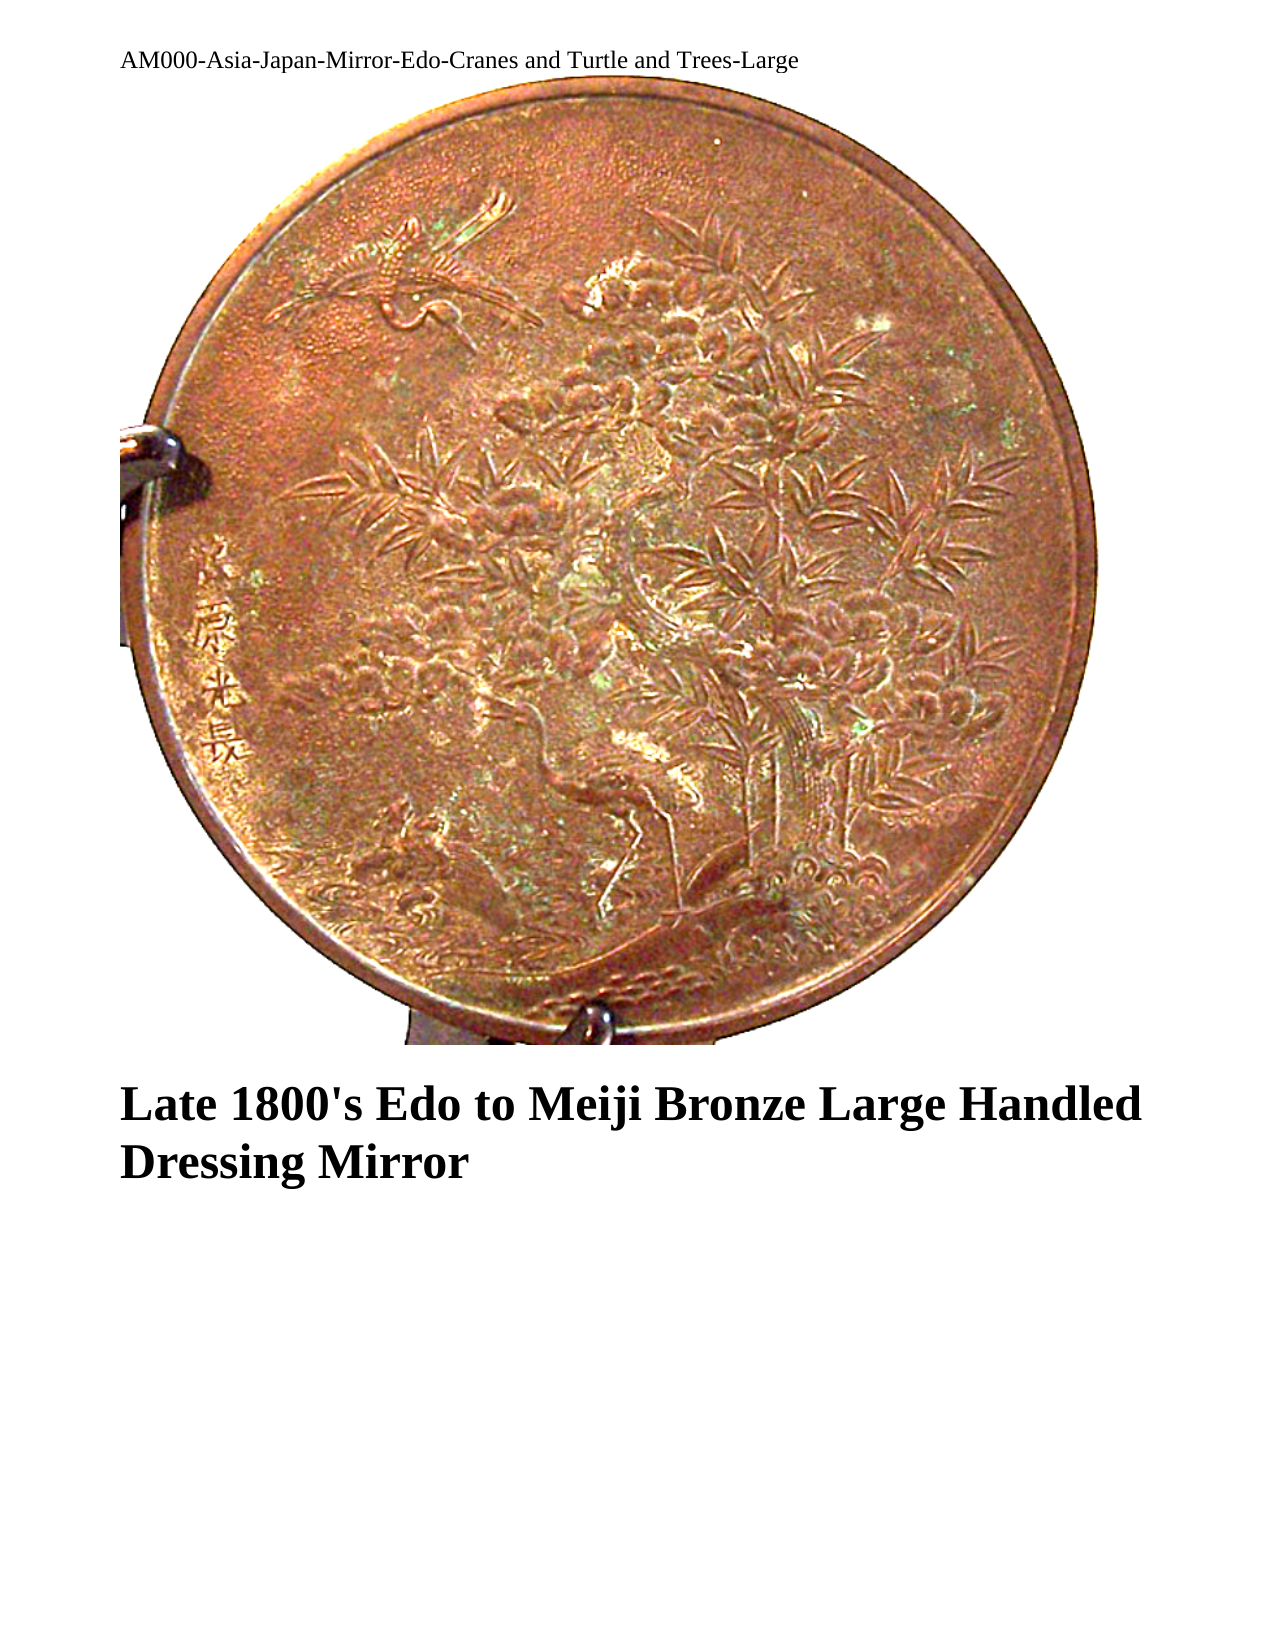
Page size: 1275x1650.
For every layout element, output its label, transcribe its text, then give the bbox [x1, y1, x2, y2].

picture [120, 73, 1110, 1045]
subtitle Late 1800's Edo to Meiji Bronze Large Handled Dressing Mirror [120, 1074, 1155, 1189]
text AM000-Asia-Japan-Mirror-Edo-Cranes and Turtle and Trees-Large [120, 45, 1155, 74]
